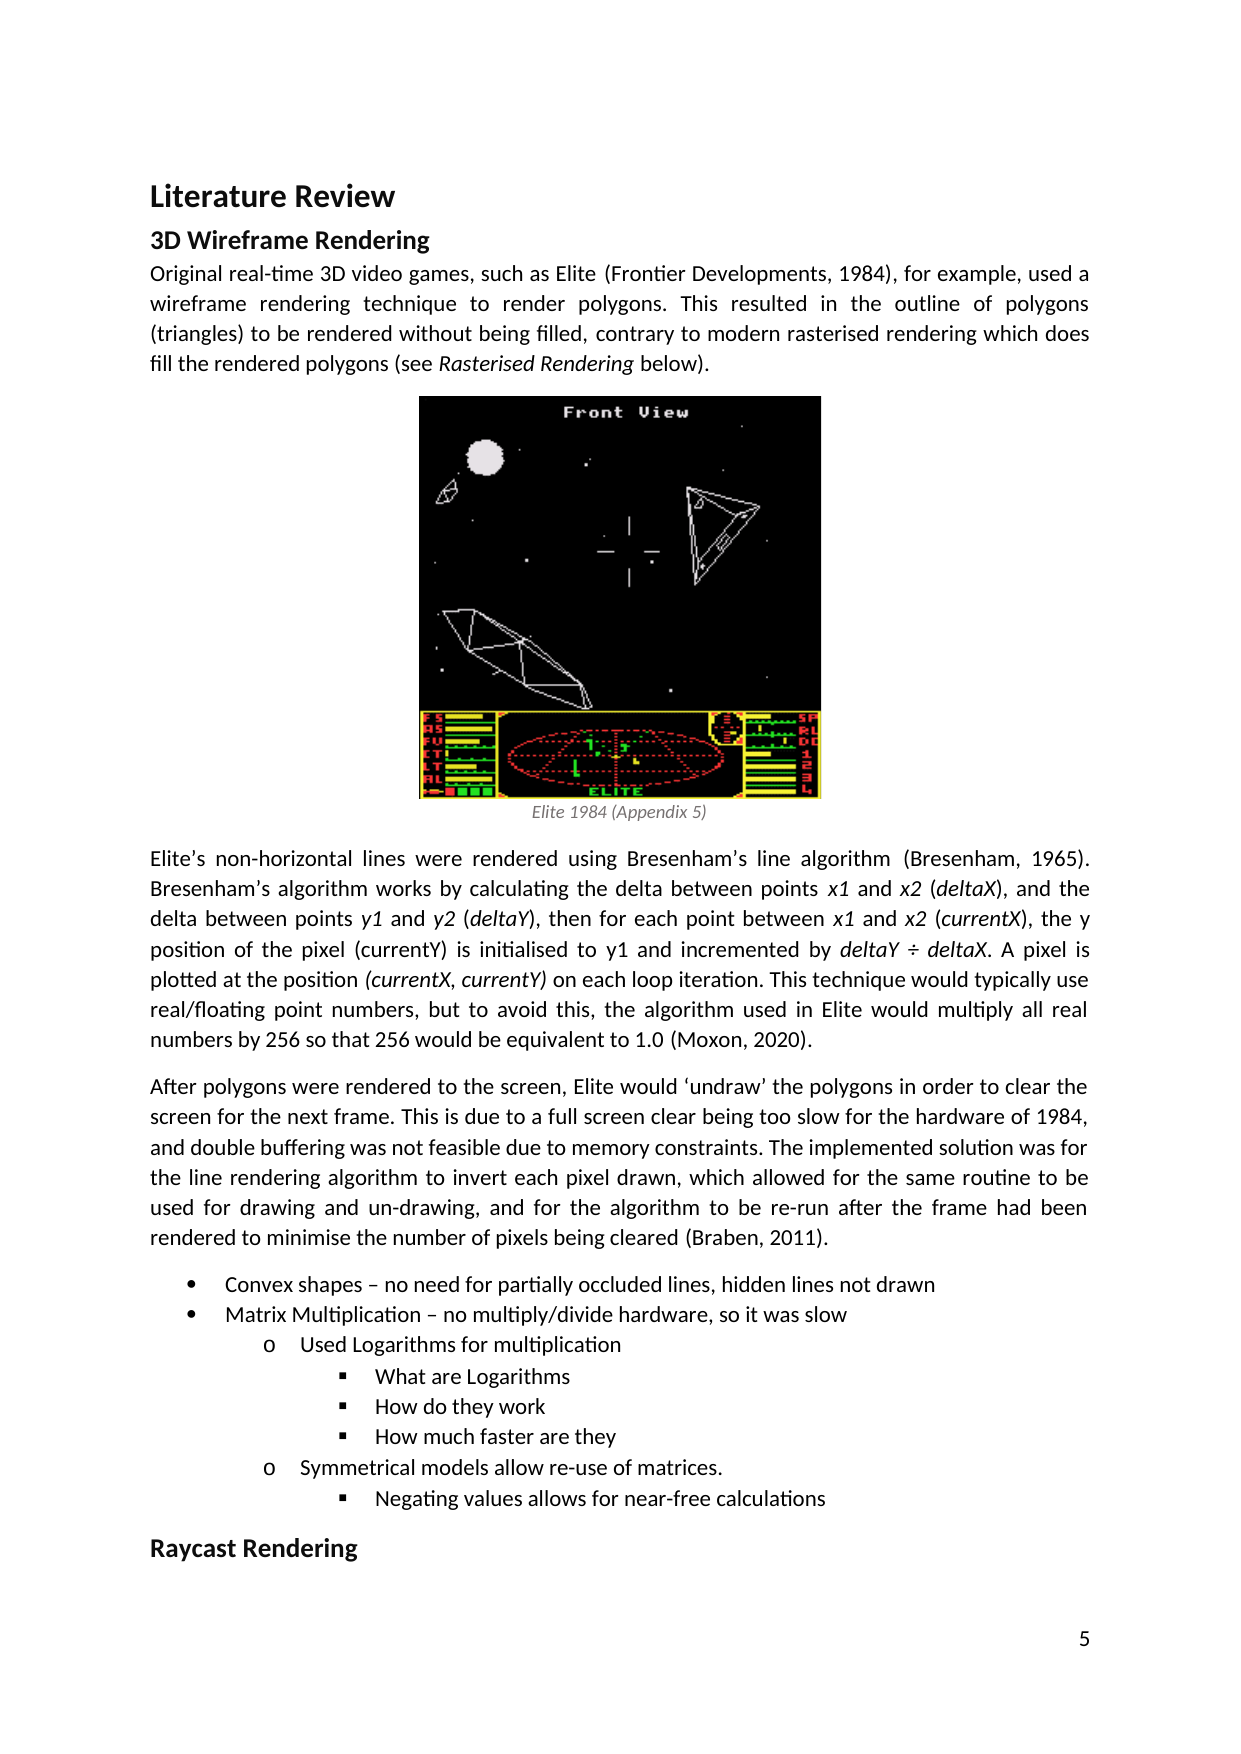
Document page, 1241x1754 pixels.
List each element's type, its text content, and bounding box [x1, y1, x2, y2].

text After polygons were rendered to the screen, Elite would ‘undraw’ the polygons in order to clear the screen for the next frame. This is due to a full screen clear being too slow for the hardware of 1984, and double buffering was not feasible due to memory constraints. The implemented solution was for the line rendering algorithm to invert each pixel drawn, which allowed for the same routine to be used for drawing and un-drawing, and for the algorithm to be re-run after the frame had been rendered to minimise the number of pixels being cleared . [150, 1072, 1090, 1251]
list Matrix Multiplication – no multiply/divide hardware, so it was slow [187, 1300, 1090, 1328]
list How do they work [337, 1392, 1090, 1420]
text Original real-time 3D video games, such as Elite , for example, used a wireframe rendering technique to render polygons. This resulted in the outline of polygons (triangles) to be rendered without being filled, contrary to modern rasterised rendering which does fill the rendered polygons (see Rasterised Rendering below). [150, 259, 1090, 377]
list Used Logarithms for multiplication [262, 1331, 1090, 1360]
subtitle 3D Wireframe Rendering [150, 223, 1090, 256]
subtitle Raycast Rendering [150, 1531, 1090, 1564]
list How much faster are they [337, 1422, 1090, 1450]
list What are Logarithms [337, 1362, 1090, 1390]
text Elite 1984 (Appendix 5) [150, 800, 1090, 823]
list Convex shapes – no need for partially occluded lines, hidden lines not drawn [187, 1270, 1090, 1298]
subtitle Literature Review [150, 175, 1090, 216]
list Symmetrical models allow re-use of matrices. [262, 1453, 1090, 1482]
text Elite’s non-horizontal lines were rendered using Bresenham’s line algorithm . Bresenham’s algorithm works by calculating the delta between points x1 and x2 (deltaX), and the delta between points y1 and y2 (deltaY), then for each point between x1 and x2 (currentX), the y position of the pixel (currentY) is initialised to y1 and incremented by deltaY ÷ deltaX. A pixel is plotted at the position (currentX, currentY) on each loop iteration. This technique would typically use real/floating point numbers, but to avoid this, the algorithm used in Elite would multiply all real numbers by 256 so that 256 would be equivalent to 1.0 . [150, 844, 1090, 1053]
list Negating values allows for near-free calculations [337, 1484, 1090, 1512]
picture [419, 396, 822, 799]
